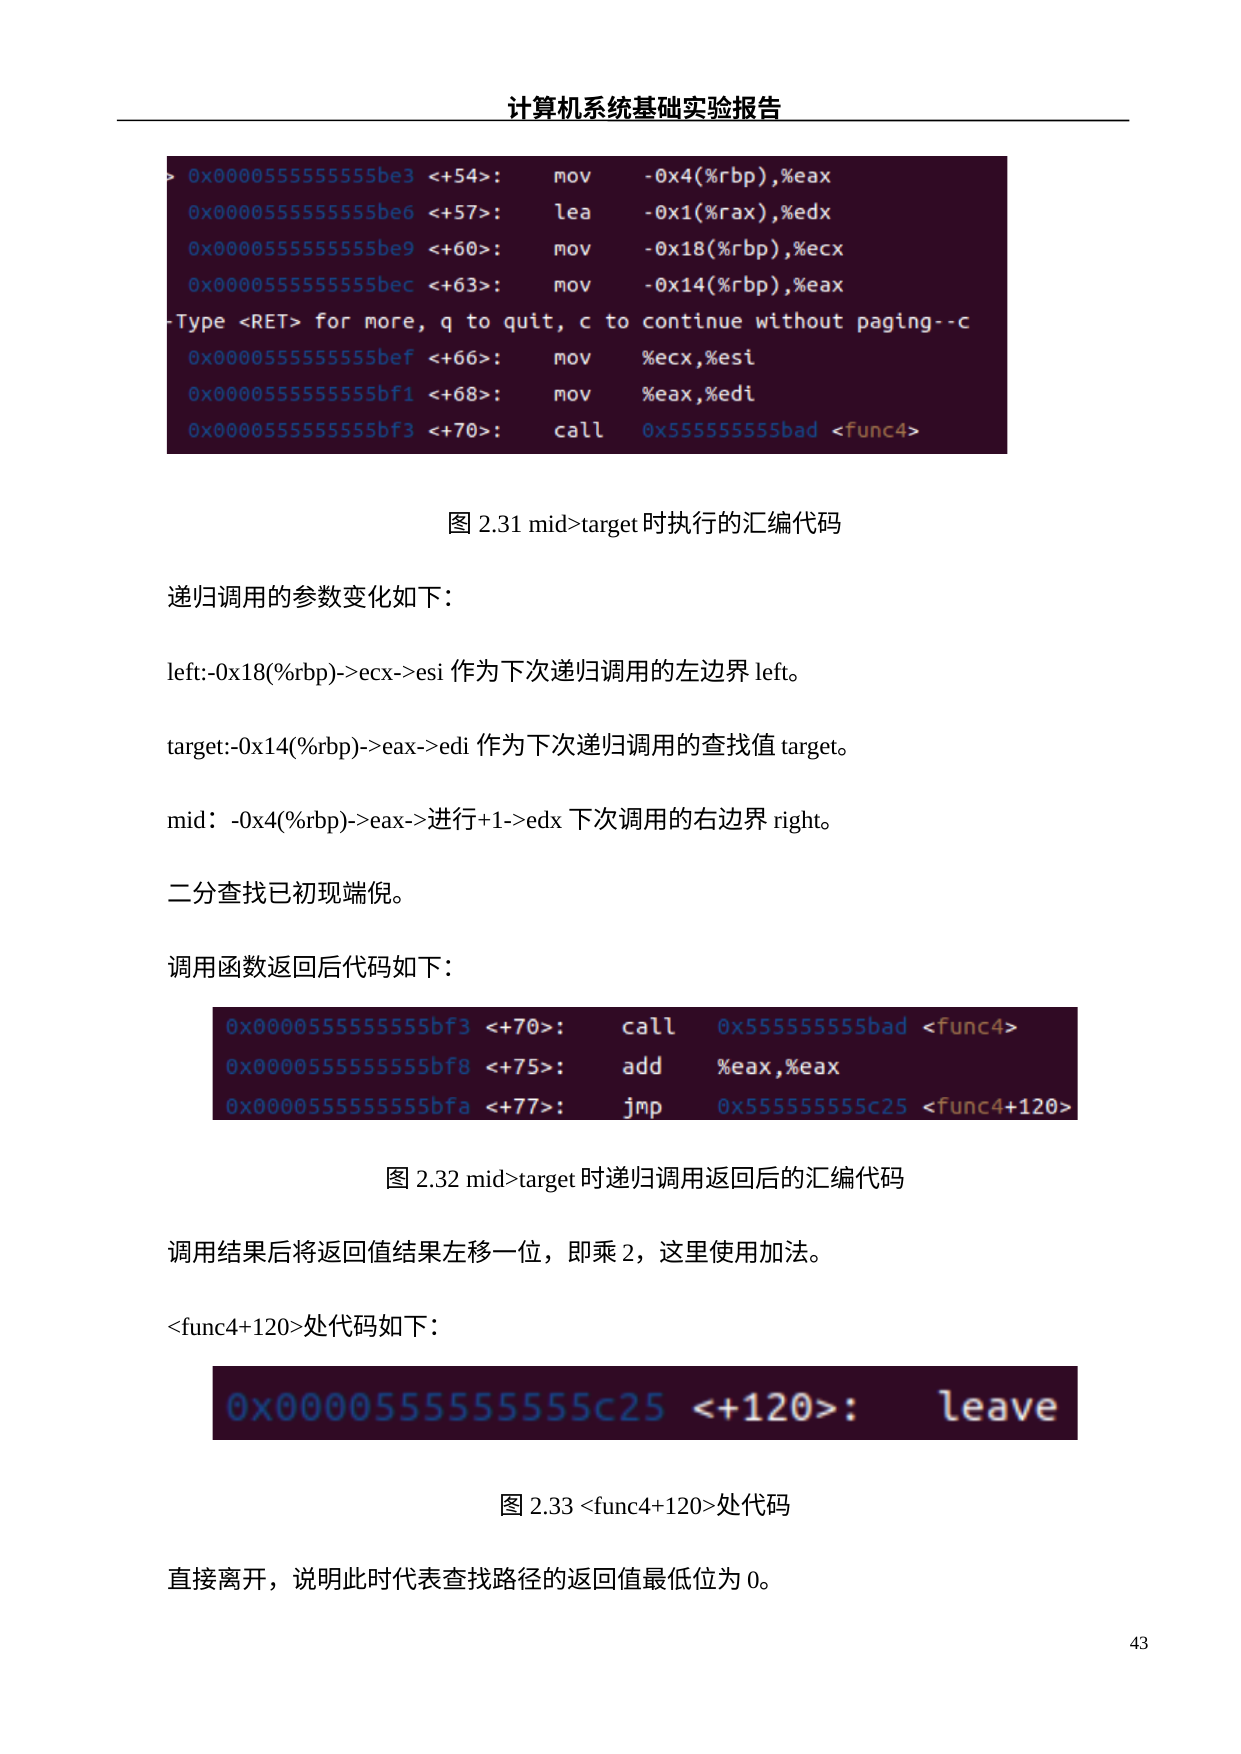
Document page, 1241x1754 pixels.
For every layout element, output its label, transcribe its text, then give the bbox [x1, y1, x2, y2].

text 直接离开，说明此时代表查找路径的返回值最低位为0。 [117, 1545, 1123, 1610]
text <func4+120>处代码如下： [117, 1292, 1123, 1357]
text mid：-0x4(%rbp)->eax->进行+1->edx 下次调用的右边界right。 [117, 785, 1123, 850]
text 调用结果后将返回值结果左移一位，即乘2，这里使用加法。 [117, 1218, 1123, 1283]
text target:-0x14(%rbp)->eax->edi 作为下次递归调用的查找值target。 [117, 711, 1123, 776]
picture [166, 156, 1008, 454]
picture [212, 1366, 1078, 1440]
picture [212, 1007, 1078, 1120]
text left:-0x18(%rbp)->ecx->esi 作为下次递归调用的左边界left。 [117, 637, 1123, 702]
text 调用函数返回后代码如下： [117, 933, 1123, 998]
text 递归调用的参数变化如下： [117, 563, 1123, 628]
text 二分查找已初现端倪。 [117, 859, 1123, 924]
